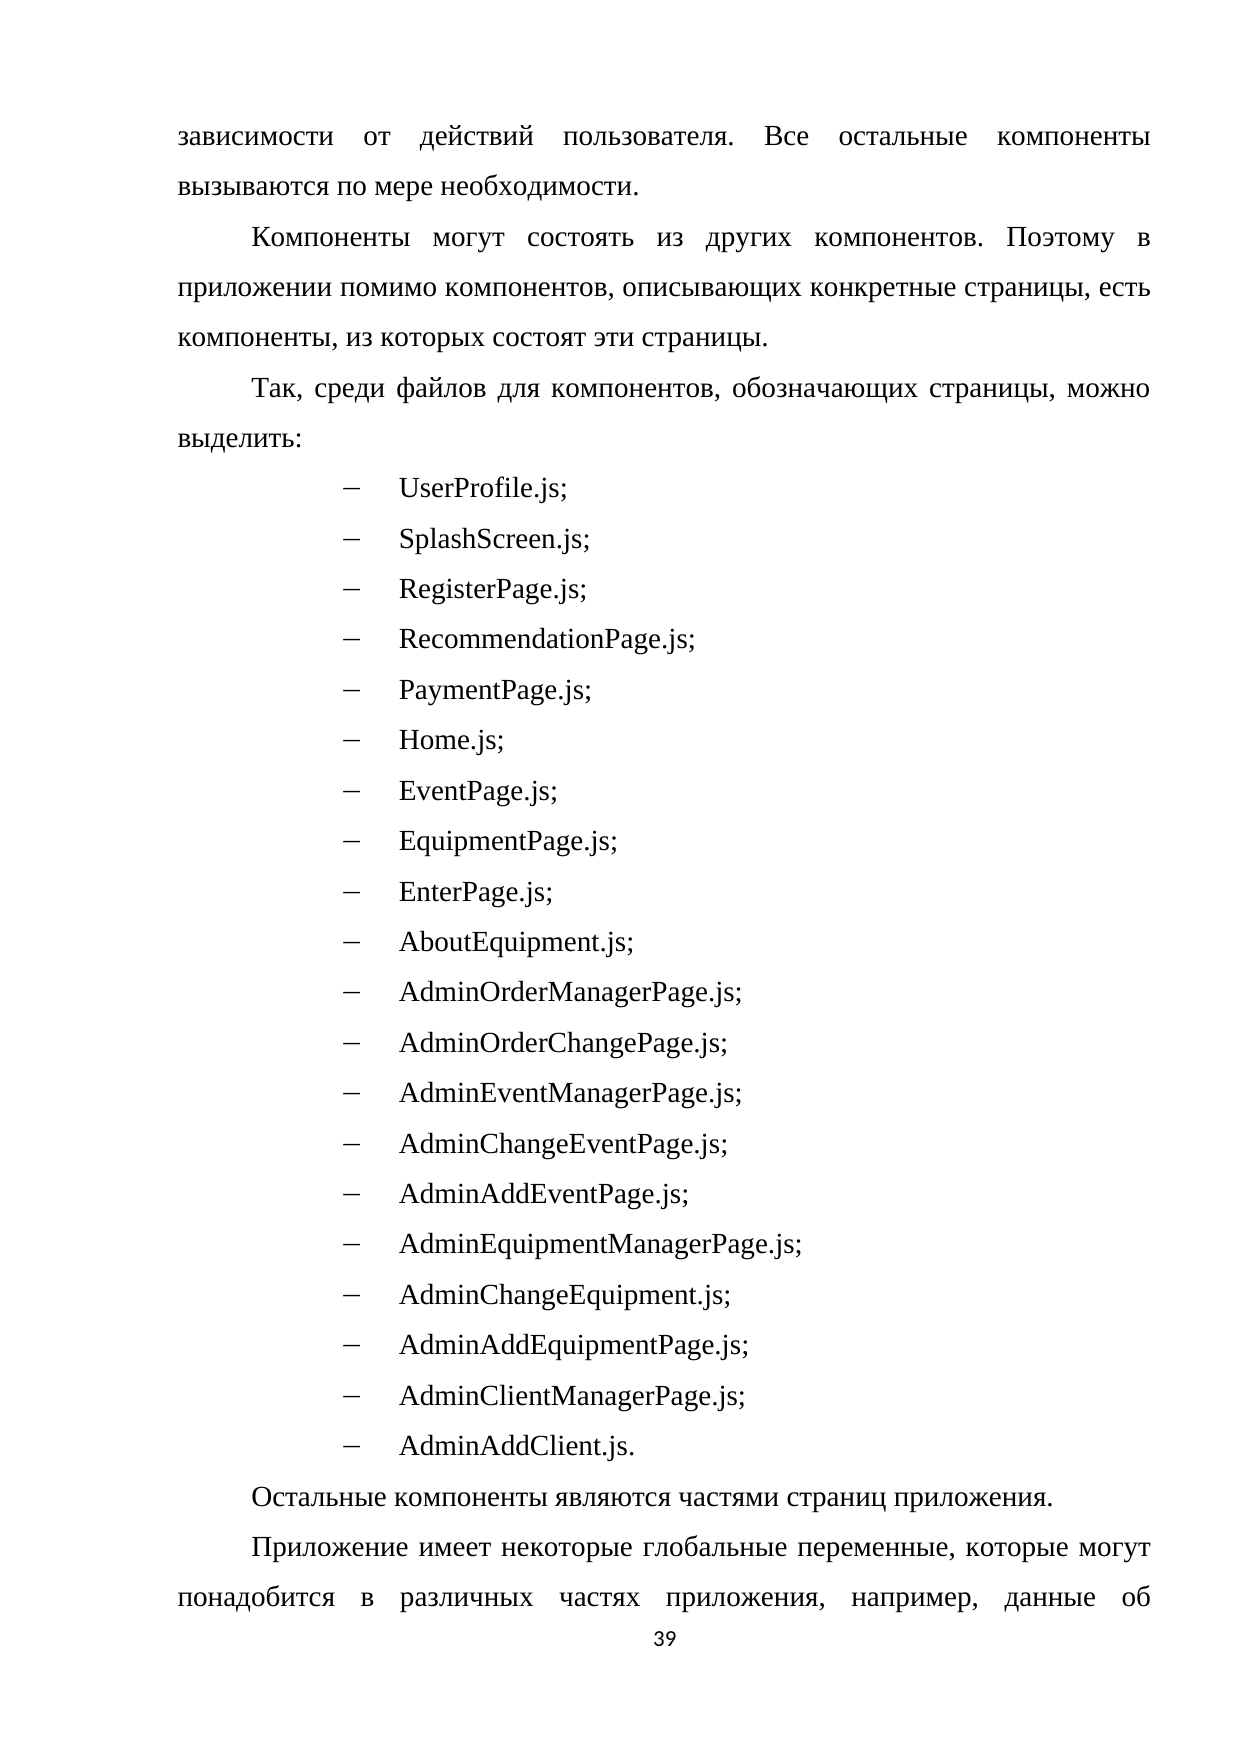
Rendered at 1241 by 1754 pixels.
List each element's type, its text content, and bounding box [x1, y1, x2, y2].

text AdminChangeEventPage.js; [266, 1126, 1152, 1159]
text AdminOrderChangePage.js; [266, 1025, 1152, 1058]
text AdminAddEventPage.js; [266, 1176, 1152, 1210]
text RegisterPage.js; [266, 571, 1152, 605]
text EventPage.js; [266, 773, 1152, 806]
text AdminAddEquipmentPage.js; [266, 1327, 1152, 1361]
text RecommendationPage.js; [266, 622, 1152, 655]
text AdminEquipmentManagerPage.js; [266, 1227, 1152, 1260]
text Home.js; [266, 722, 1152, 756]
text EnterPage.js; [266, 874, 1152, 907]
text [177, 1529, 1152, 1613]
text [177, 118, 1152, 202]
text Остальные компоненты являются частями страниц приложения. [177, 1479, 1152, 1512]
text AdminChangeEquipment.js; [266, 1277, 1152, 1311]
text AdminEventManagerPage.js; [266, 1075, 1152, 1109]
text AdminAddClient.js. [266, 1428, 1152, 1462]
text AdminOrderManagerPage.js; [266, 974, 1152, 1008]
text Компоненты могут состоять из других компонентов. Поэтому в приложении помимо компонентов, описывающих конкретные страницы, есть компоненты, из которых состоят эти страницы. [177, 219, 1152, 353]
text Так, среди файлов для компонентов, обозначающих страницы, можно выделить: [177, 370, 1152, 453]
text PaymentPage.js; [266, 672, 1152, 706]
text AboutEquipment.js; [266, 924, 1152, 958]
text UserProfile.js; [266, 470, 1152, 504]
text SplashScreen.js; [266, 521, 1152, 554]
text AdminClientManagerPage.js; [266, 1378, 1152, 1411]
text EquipmentPage.js; [266, 823, 1152, 857]
